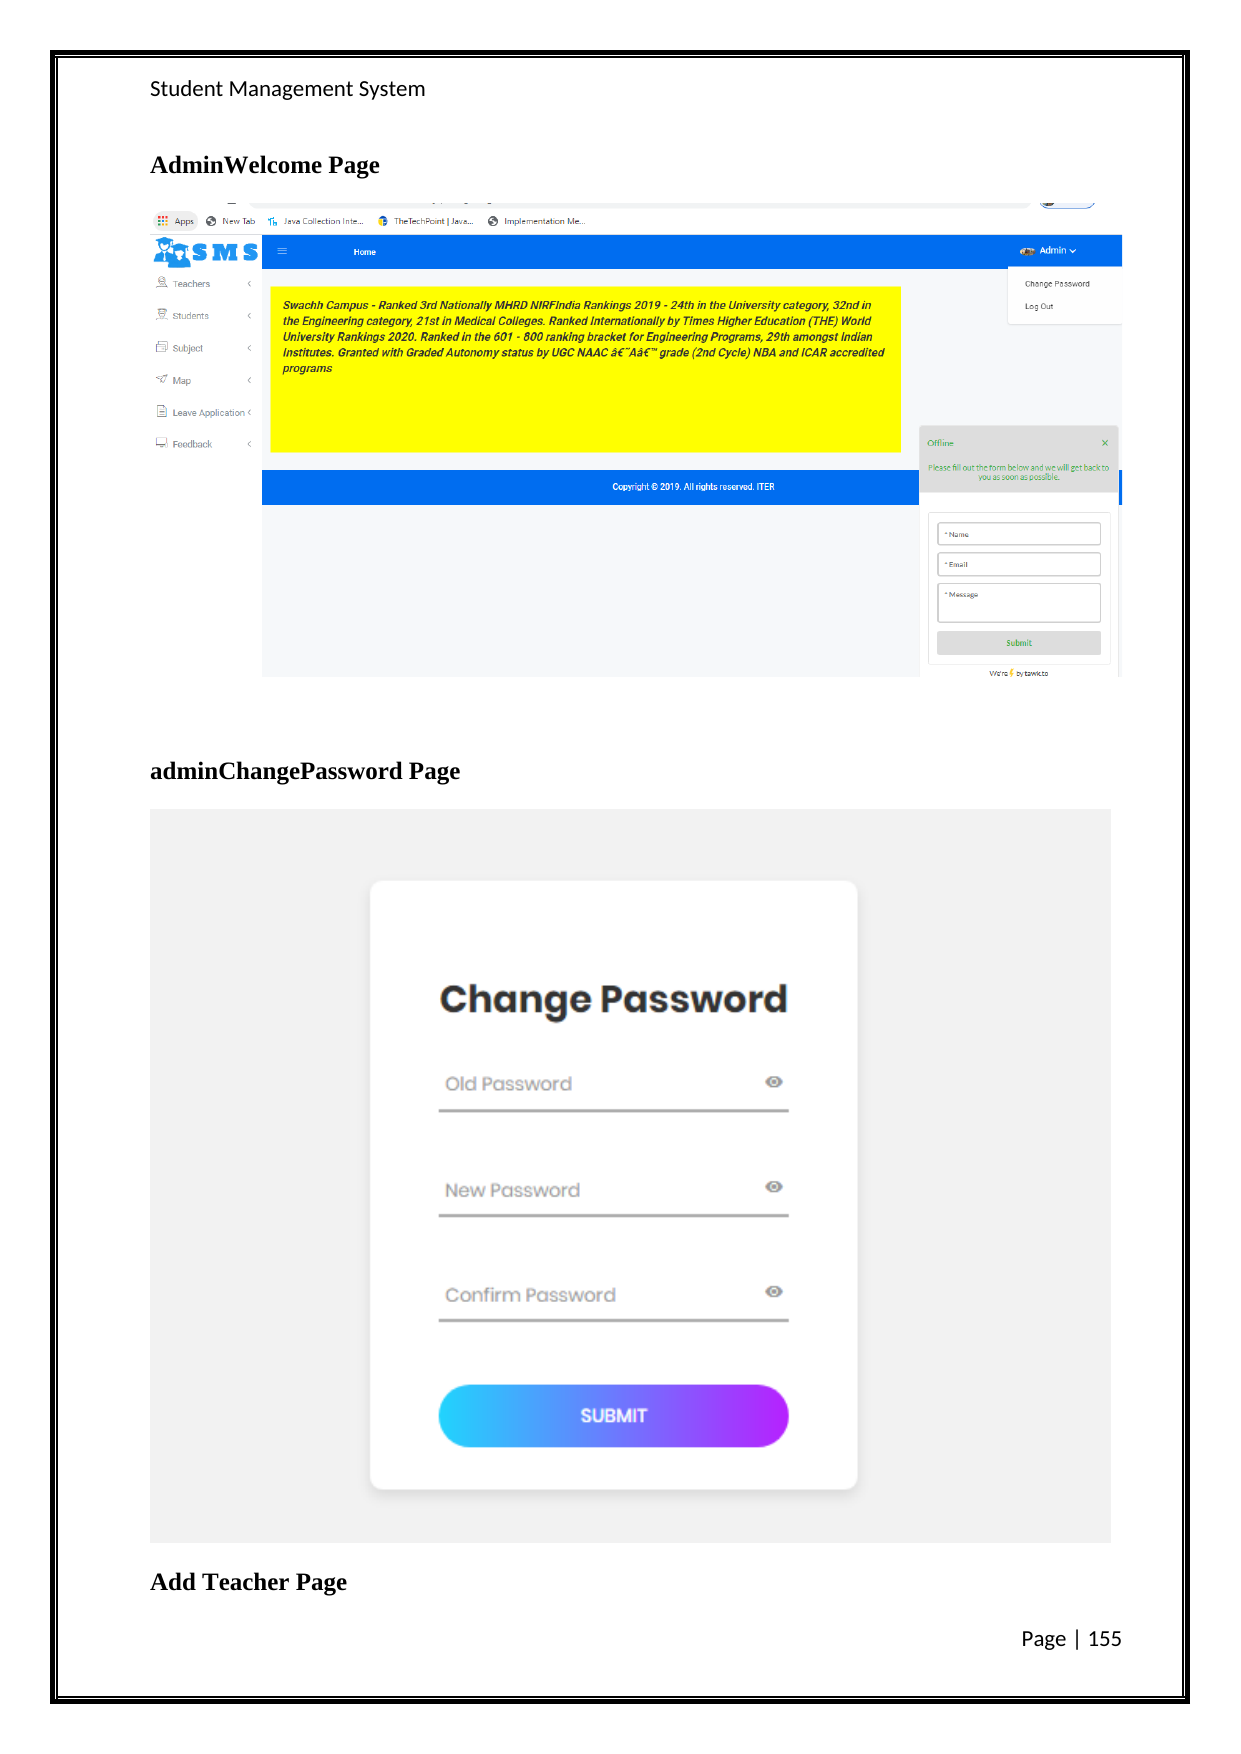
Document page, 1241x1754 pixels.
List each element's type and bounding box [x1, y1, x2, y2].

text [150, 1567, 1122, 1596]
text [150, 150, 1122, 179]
picture [150, 203, 1123, 677]
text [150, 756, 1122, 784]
picture [150, 809, 1111, 1543]
